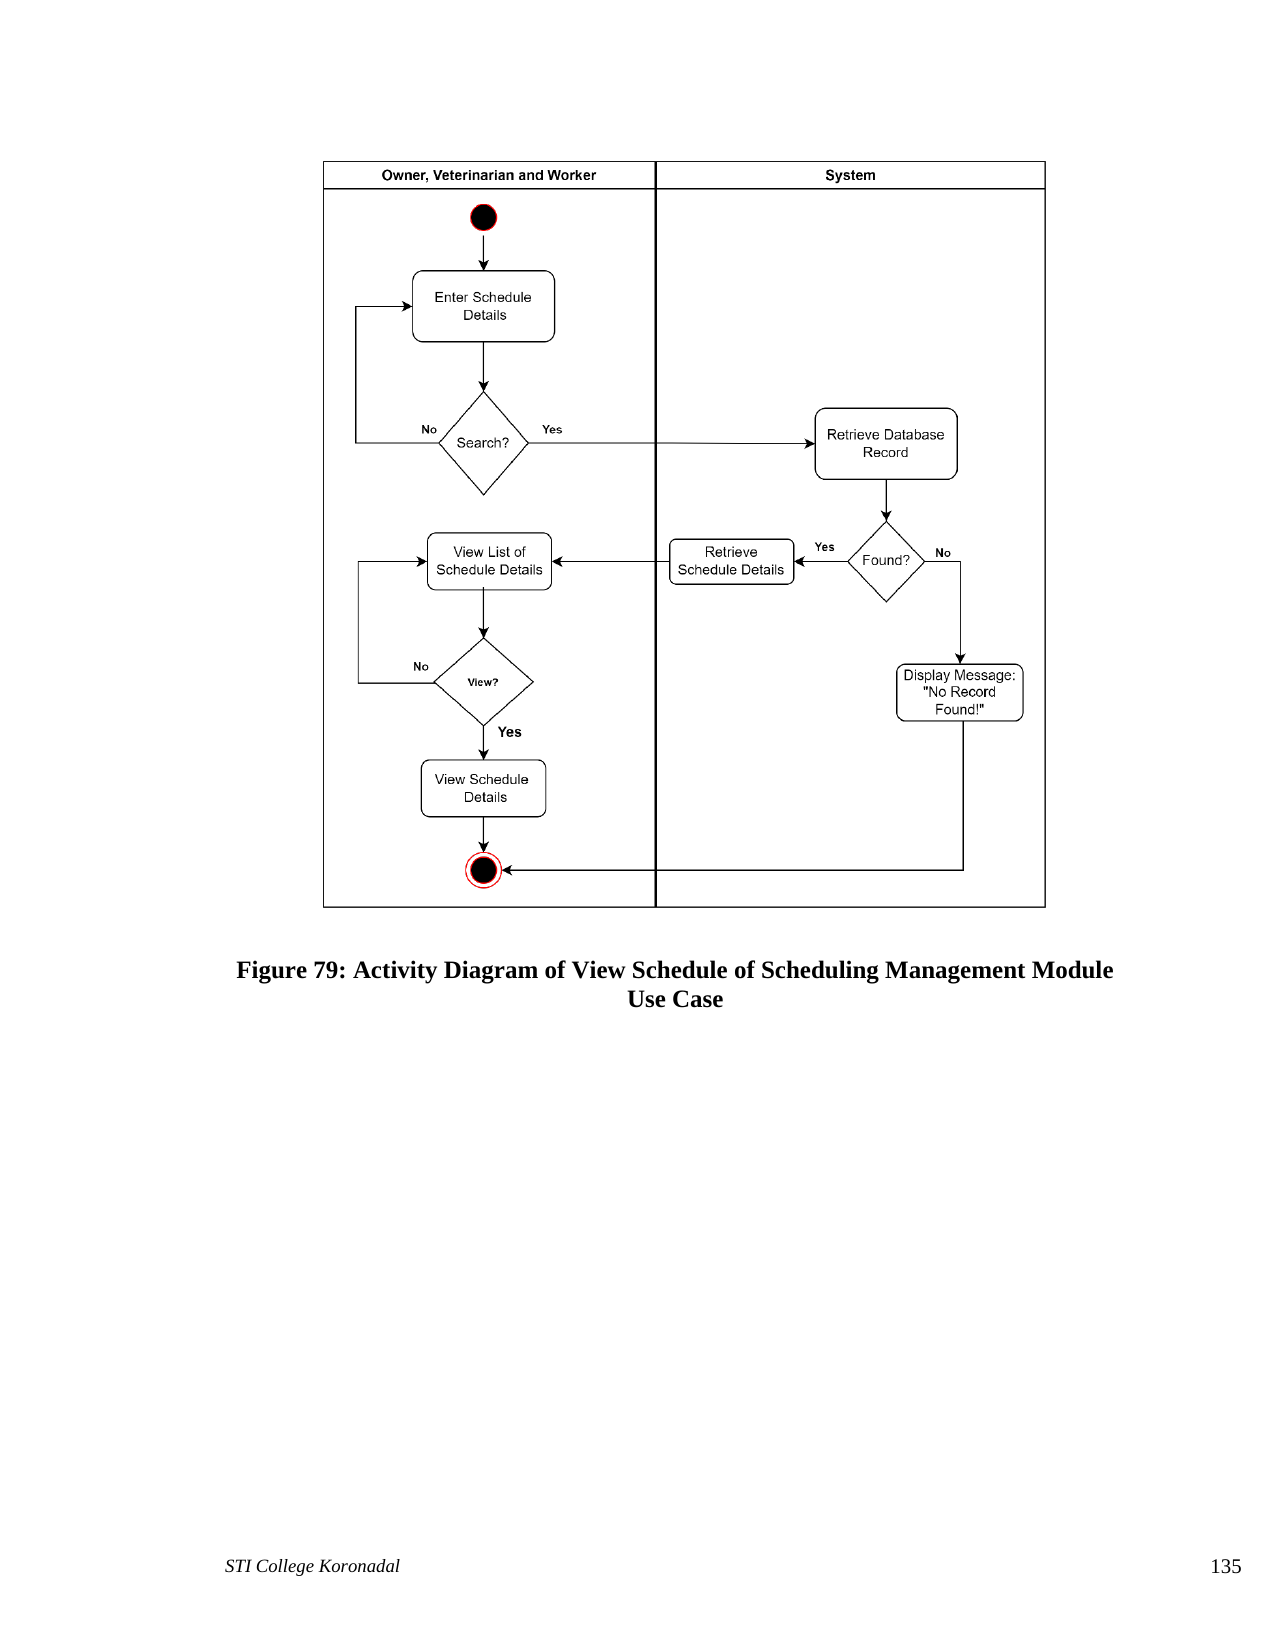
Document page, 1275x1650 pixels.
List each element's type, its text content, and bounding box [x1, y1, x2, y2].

text Figure 79: Activity Diagram of View Schedule of Scheduling Management Module Use Case [225, 955, 1125, 1012]
picture [311, 150, 1057, 919]
